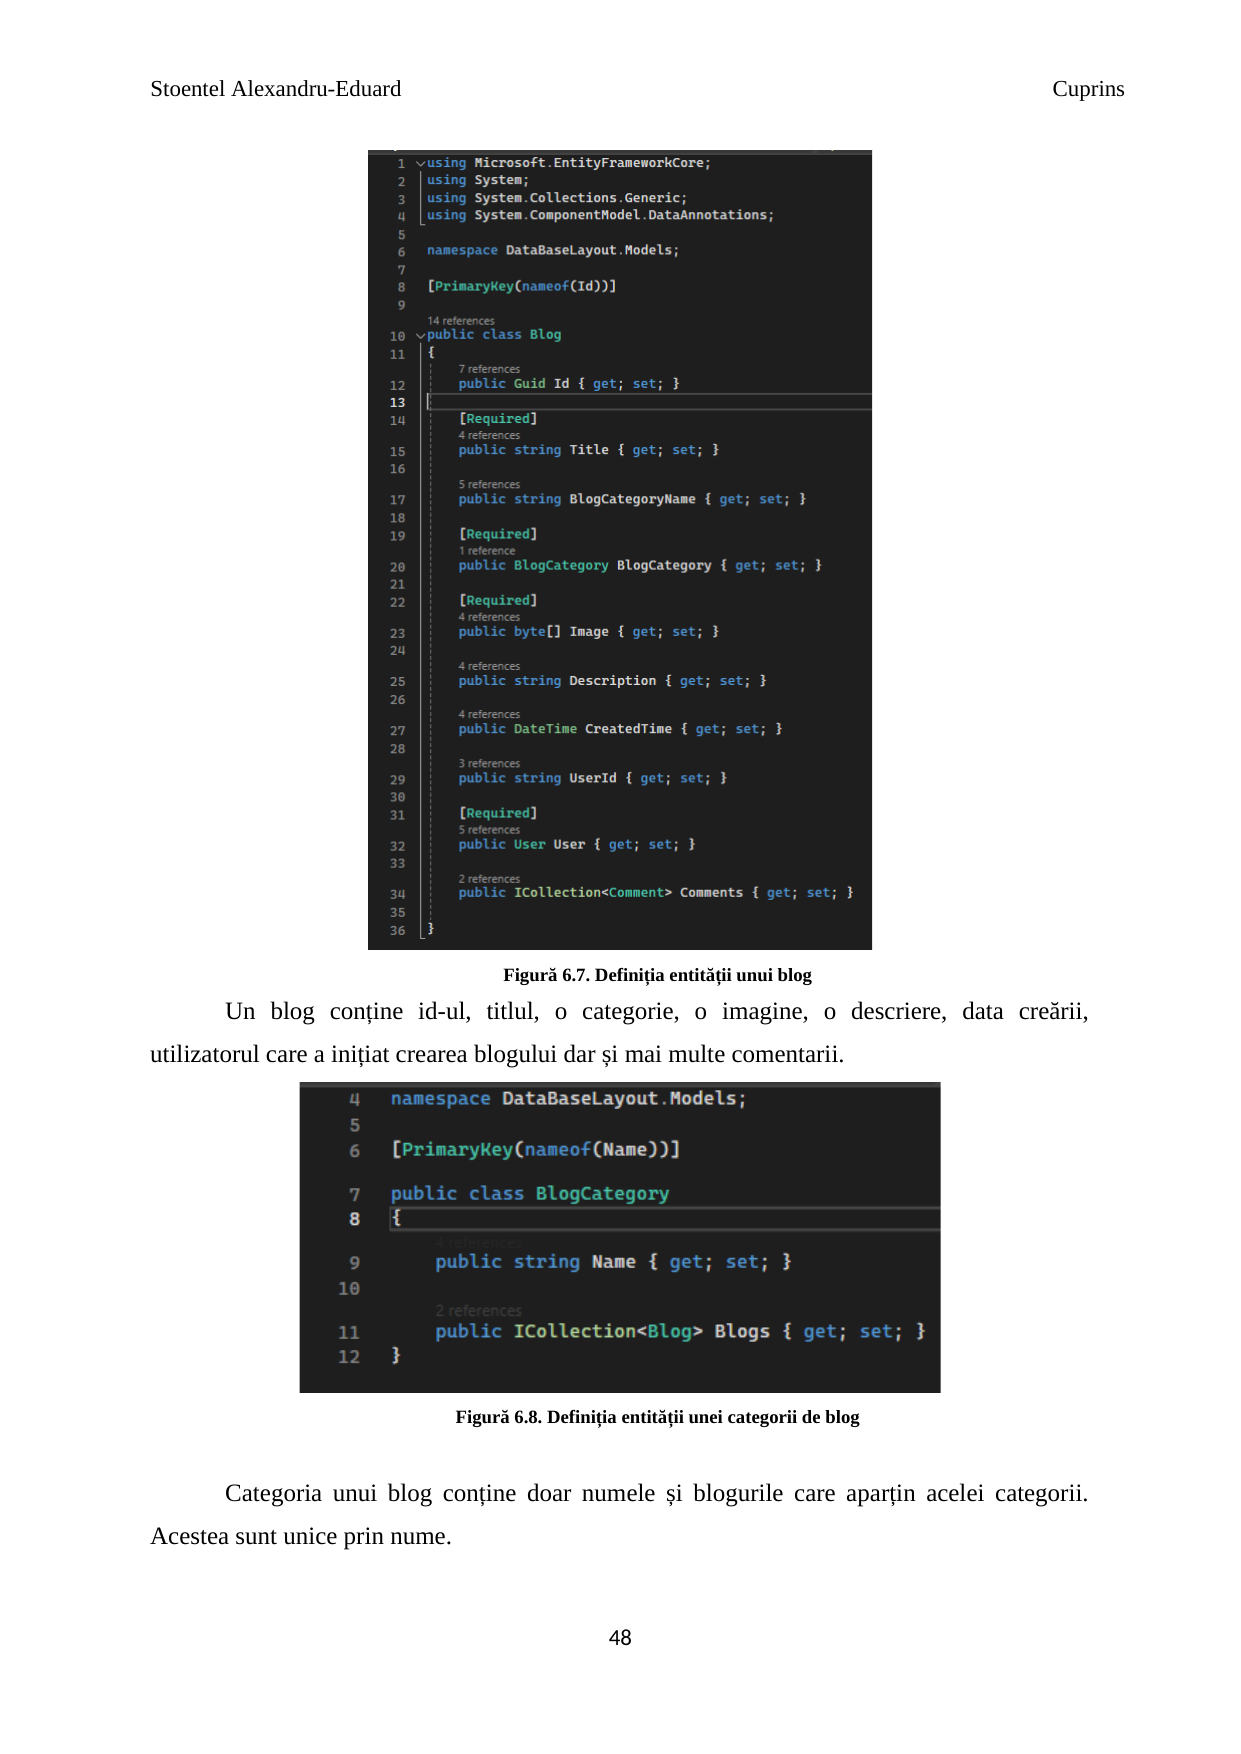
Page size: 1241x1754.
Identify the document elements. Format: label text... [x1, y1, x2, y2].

text Figură 6.8. Definiția entității unei categorii de blog [150, 1406, 1090, 1428]
picture [299, 1082, 941, 1393]
text Categoria unui blog conține doar numele și blogurile care aparțin acelei categorii. Acestea sunt unice prin nume. [150, 1478, 1090, 1550]
text Figură 6.7. Definiția entității unui blog [150, 964, 1090, 985]
text Un blog conține id-ul, titlul, o categorie, o imagine, o descriere, data creării, utilizatorul care a inițiat crearea blogului dar și mai multe comentarii. [150, 996, 1090, 1068]
picture [368, 150, 873, 950]
